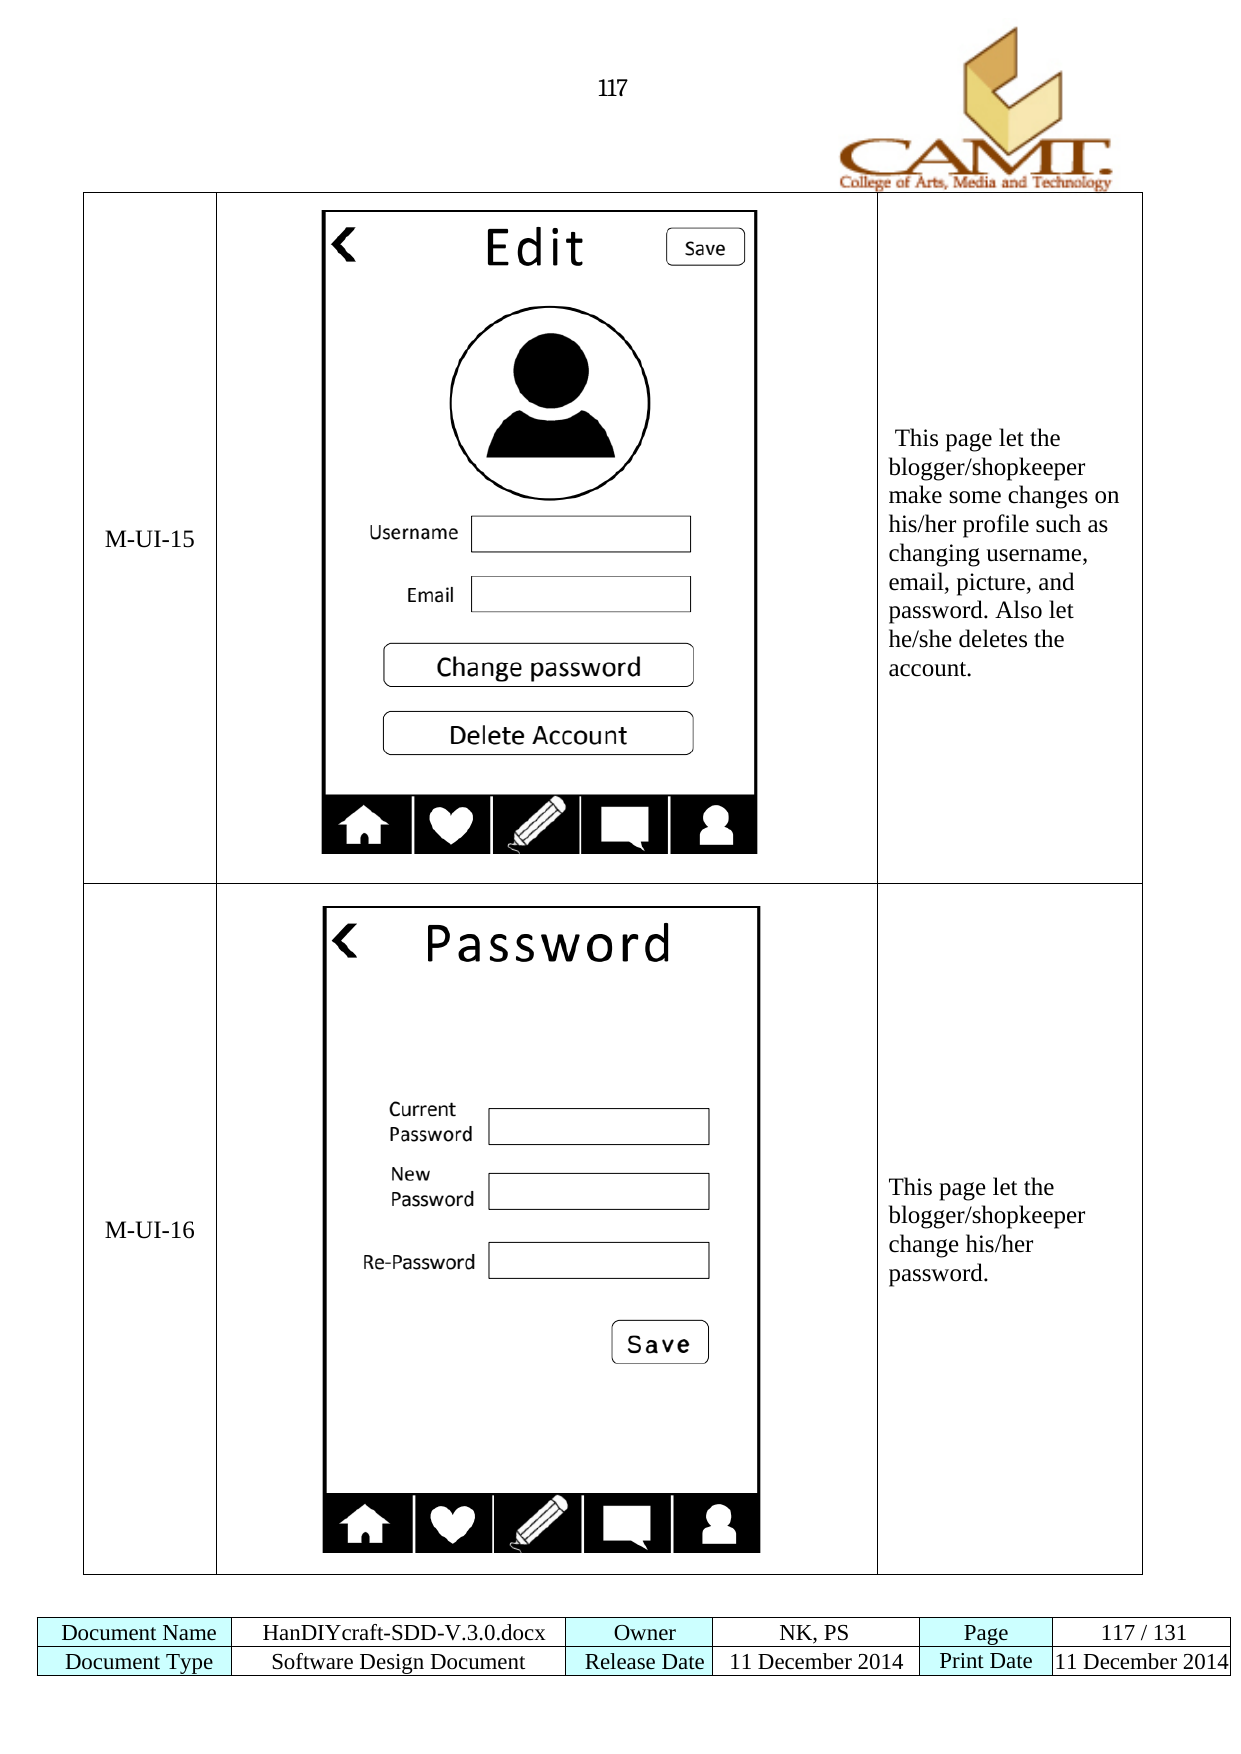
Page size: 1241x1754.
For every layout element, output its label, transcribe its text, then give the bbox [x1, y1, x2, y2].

table_cell M-UI-16 [84, 884, 216, 1574]
table_cell This page let the blogger/shopkeeper change his/her password. [878, 884, 1142, 1574]
picture [755, 18, 1221, 207]
table_cell This page let the blogger/shopkeeper make some changes on his/her profile such as changing username, email, picture, and password. Also let he/she deletes the account. [878, 193, 1142, 883]
table_cell M-UI-15 [84, 193, 216, 883]
table_cell [217, 884, 877, 1574]
table_cell [217, 193, 877, 883]
